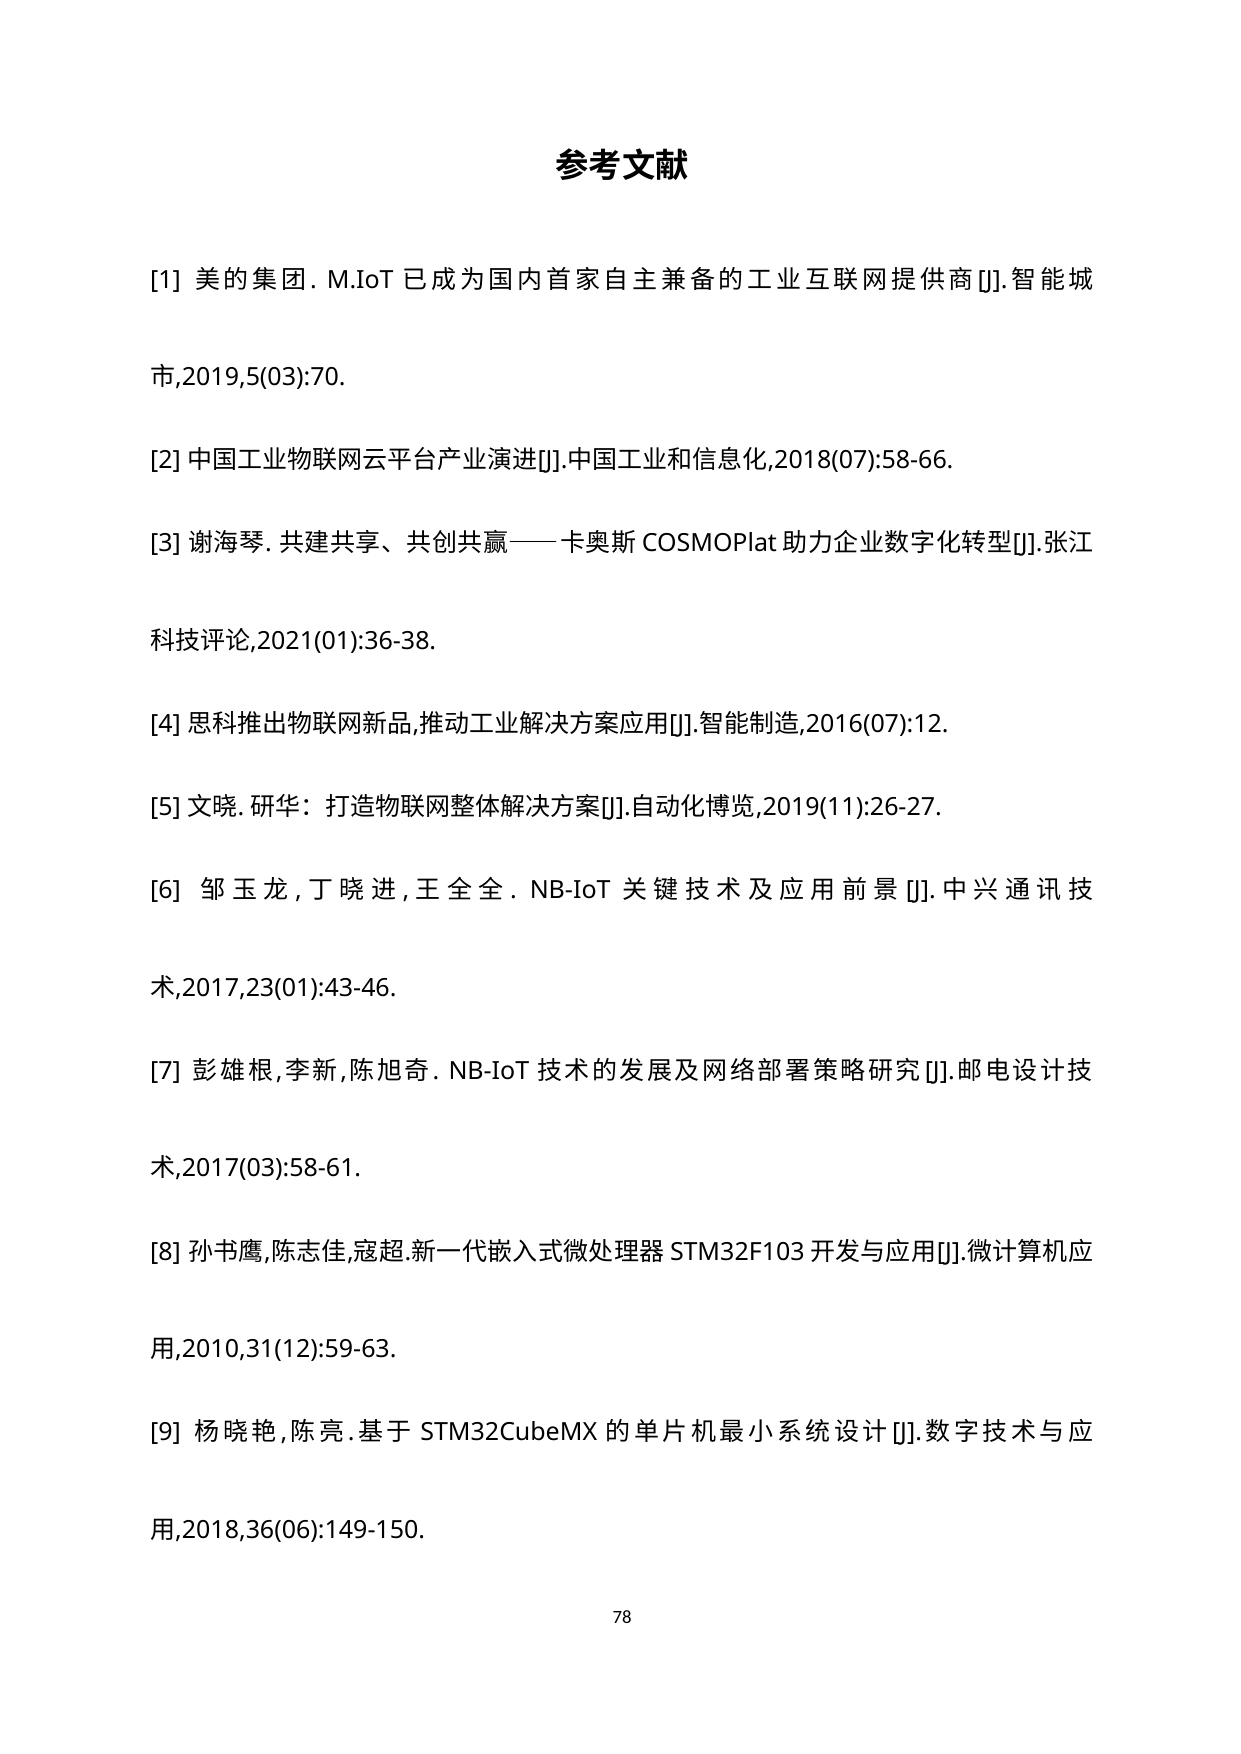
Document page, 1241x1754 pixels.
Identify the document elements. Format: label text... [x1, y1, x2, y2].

text [8] 孙书鹰,陈志佳,寇超.新一代嵌入式微处理器STM32F103开发与应用[J].微计算机应用,2010,31(12):59-63. [150, 1217, 1094, 1379]
text 参考文献 [150, 130, 1094, 195]
text [2] 中国工业物联网云平台产业演进[J].中国工业和信息化,2018(07):58-66. [150, 425, 1094, 490]
text [1] 美的集团. M.IoT已成为国内首家自主兼备的工业互联网提供商[J].智能城市,2019,5(03):70. [150, 245, 1094, 407]
text [5] 文晓. 研华：打造物联网整体解决方案[J].自动化博览,2019(11):26-27. [150, 772, 1094, 837]
text [7] 彭雄根,李新,陈旭奇. NB-IoT技术的发展及网络部署策略研究[J].邮电设计技术,2017(03):58-61. [150, 1036, 1094, 1198]
text [3] 谢海琴. 共建共享、共创共赢——卡奥斯COSMOPlat助力企业数字化转型[J].张江科技评论,2021(01):36-38. [150, 508, 1094, 671]
text [6] 邹玉龙,丁晓进,王全全. NB-IoT关键技术及应用前景[J].中兴通讯技术,2017,23(01):43-46. [150, 855, 1094, 1018]
text [4] 思科推出物联网新品,推动工业解决方案应用[J].智能制造,2016(07):12. [150, 689, 1094, 754]
text [9] 杨晓艳,陈亮.基于STM32CubeMX的单片机最小系统设计[J].数字技术与应用,2018,36(06):149-150. [150, 1397, 1094, 1560]
